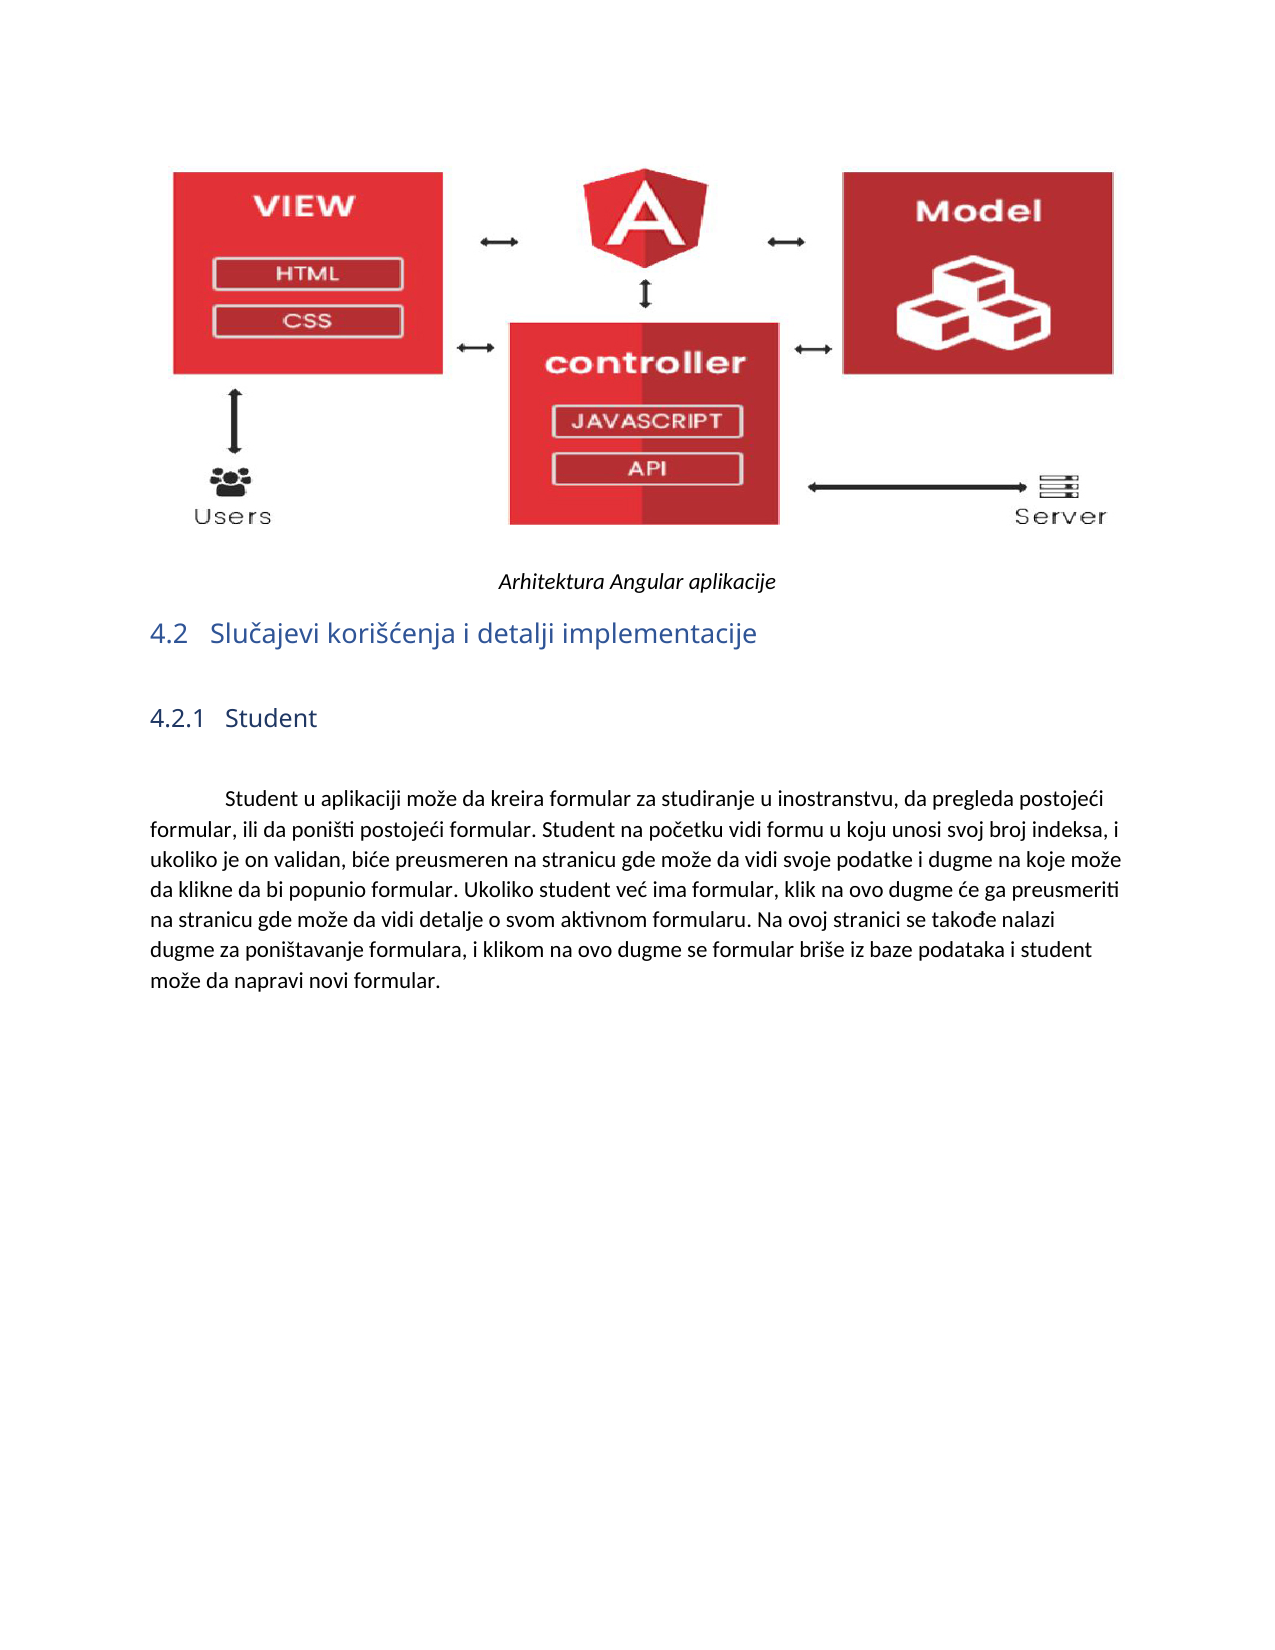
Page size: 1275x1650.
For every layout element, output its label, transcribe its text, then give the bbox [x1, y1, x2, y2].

subtitle Slučajevi korišćenja i detalji implementacije [150, 614, 1125, 651]
subtitle Student [150, 701, 1125, 735]
text Arhitektura Angular aplikacije [150, 567, 1125, 595]
picture [150, 150, 1133, 549]
text Student u aplikaciji može da kreira formular za studiranje u inostranstvu, da pregleda postojeći formular, ili da poništi postojeći formular. Student na početku vidi formu u koju unosi svoj broj indeksa, i ukoliko je on validan, biće preusmeren na stranicu gde može da vidi svoje podatke i dugme na koje može da klikne da bi popunio formular. Ukoliko student već ima formular, klik na ovo dugme će ga preusmeriti na stranicu gde može da vidi detalje o svom aktivnom formularu. Na ovoj stranici se takođe nalazi dugme za poništavanje formulara, i klikom na ovo dugme se formular briše iz baze podataka i student može da napravi novi formular. [150, 784, 1125, 994]
